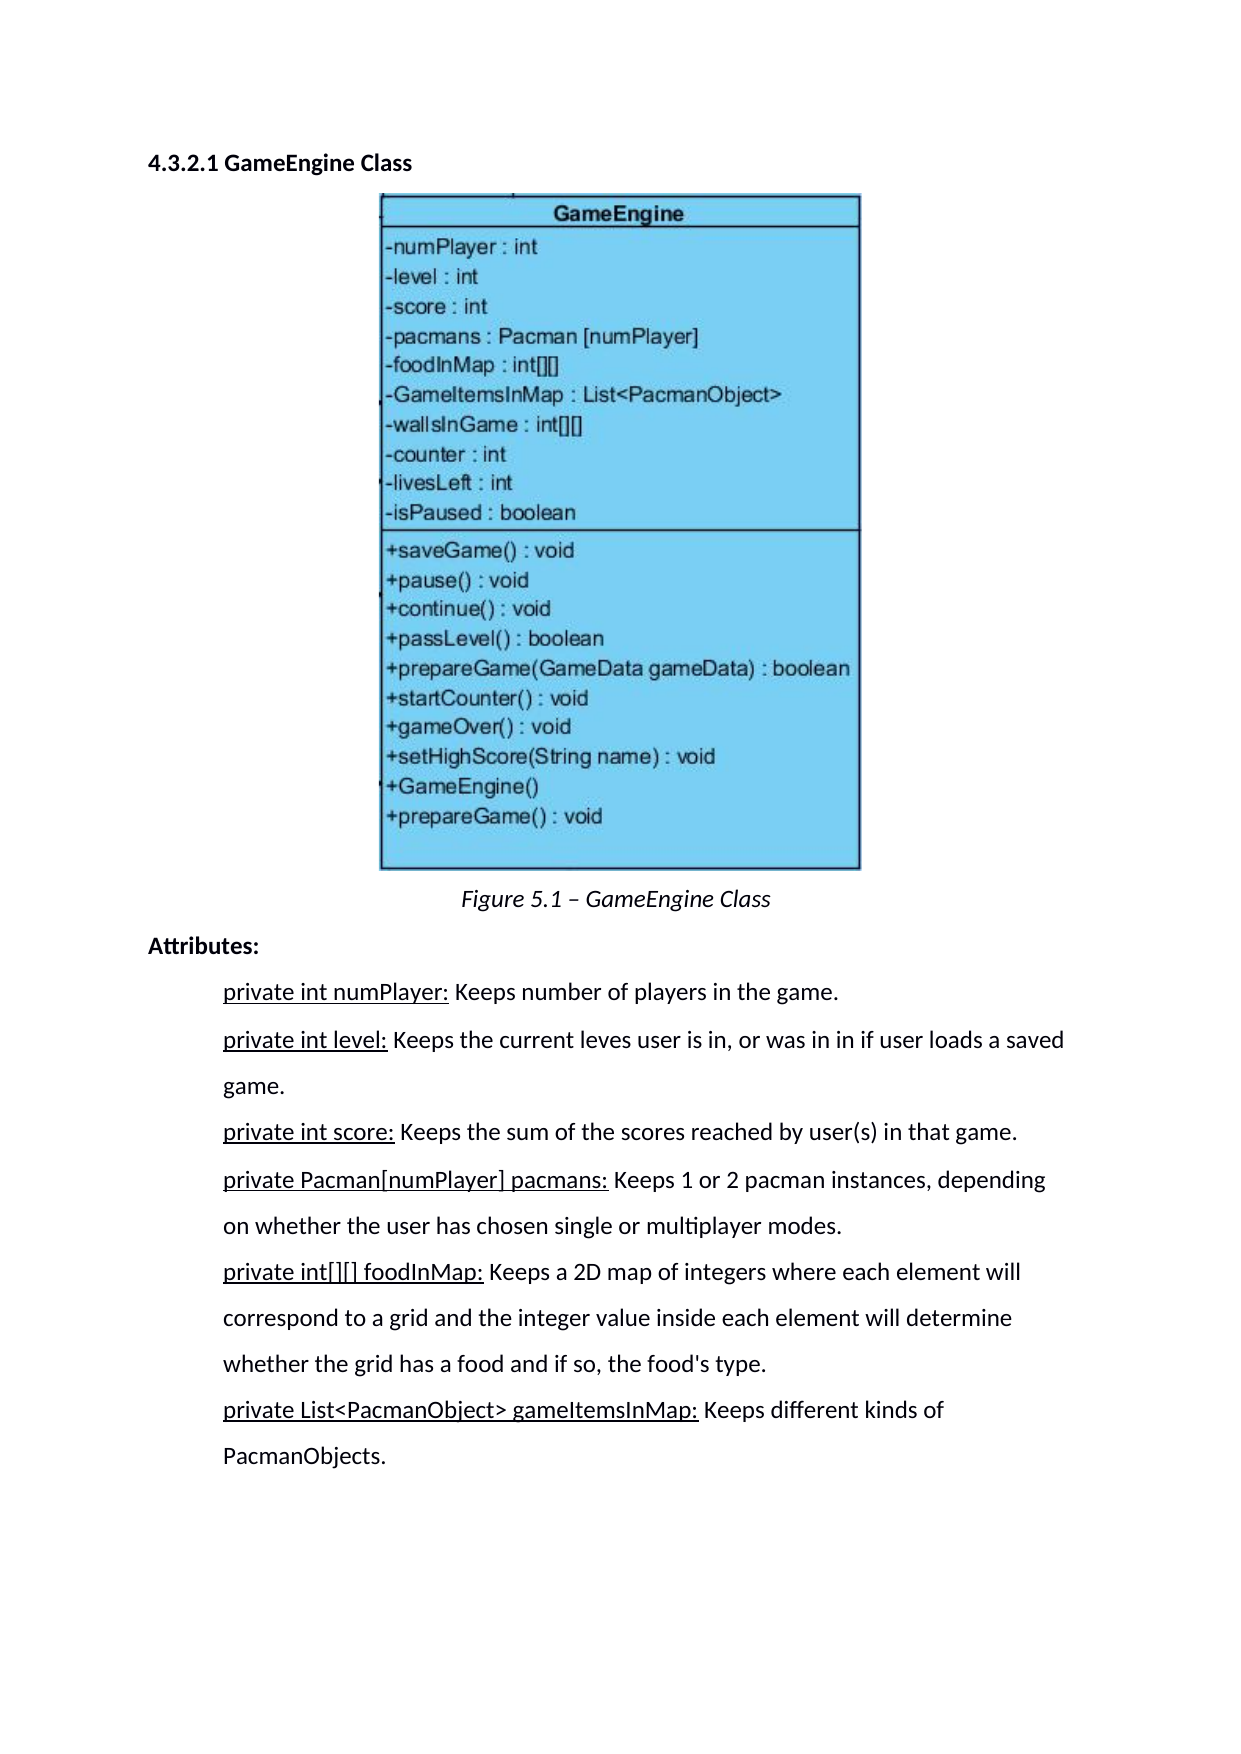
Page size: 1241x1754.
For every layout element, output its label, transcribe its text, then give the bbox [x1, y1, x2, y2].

text private int numPlayer: Keeps number of players in the game. [185, 976, 1090, 1007]
text private int[][] foodInMap: Keeps a 2D map of integers where each element will correspond to a grid and the integer value inside each element will determine whether the grid has a food and if so, the food's type. [223, 1256, 1021, 1379]
text private int level: Keeps the current leves user is in, or was in in if user loads a saved game. [223, 1024, 1065, 1101]
text private Pacman[numPlayer] pacmans: Keeps 1 or 2 pacman instances, depending on whether the user has chosen single or multiplayer modes. [223, 1164, 1078, 1240]
text private int score: Keeps the sum of the scores reached by user(s) in that game. [185, 1116, 1090, 1147]
text Attributes: [148, 930, 1090, 961]
text private List<PacmanObject> gameItemsInMap: Keeps different kinds of PacmanObjects. [223, 1394, 944, 1471]
text Figure 5.1 – GameEngine Class [148, 883, 1084, 914]
picture [378, 193, 862, 871]
text 4.3.2.1 GameEngine Class [148, 147, 1090, 178]
